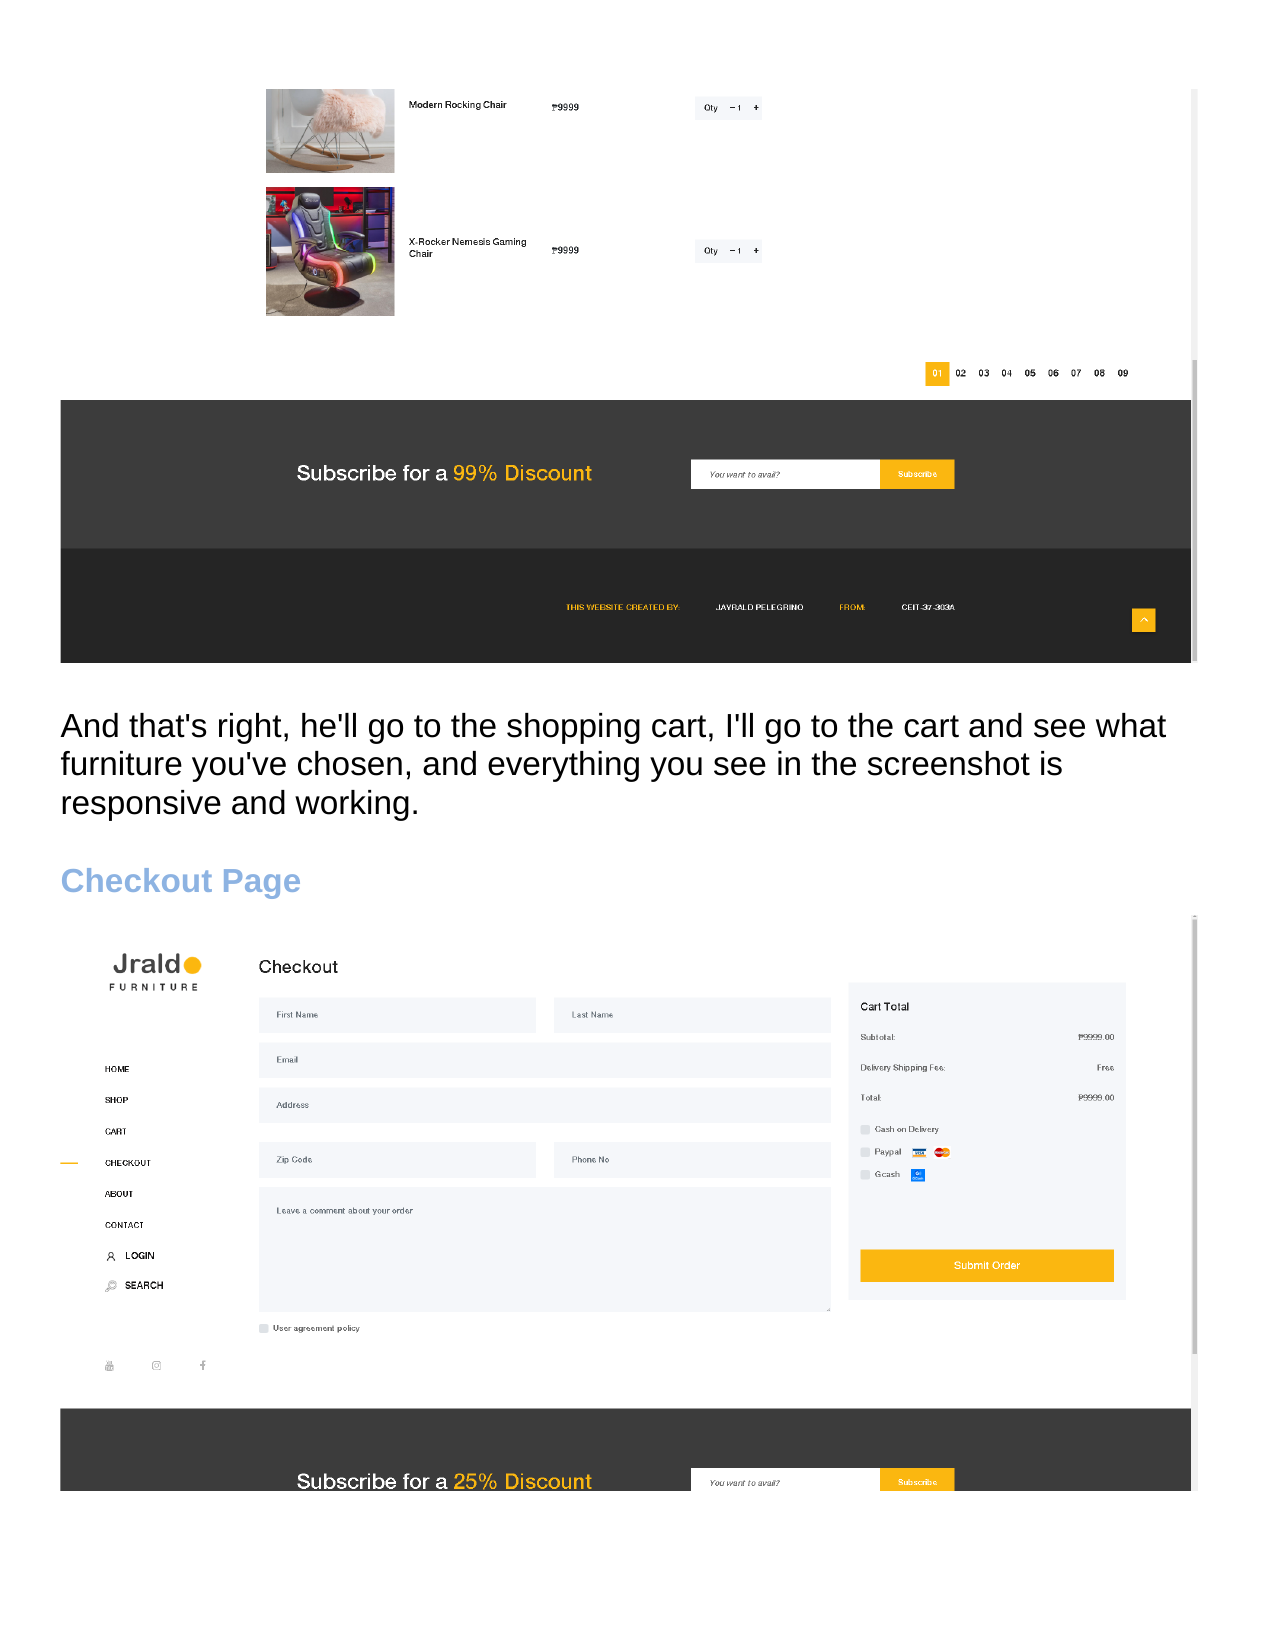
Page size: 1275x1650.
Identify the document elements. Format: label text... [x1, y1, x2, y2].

picture [60, 89, 1198, 663]
text Checkout Page [60, 861, 1198, 900]
picture [60, 915, 1198, 1491]
text And that's right, he'll go to the shopping cart, I'll go to the cart and see what furniture you've chosen, and everything you see in the screenshot is responsive and working. [60, 706, 1198, 821]
